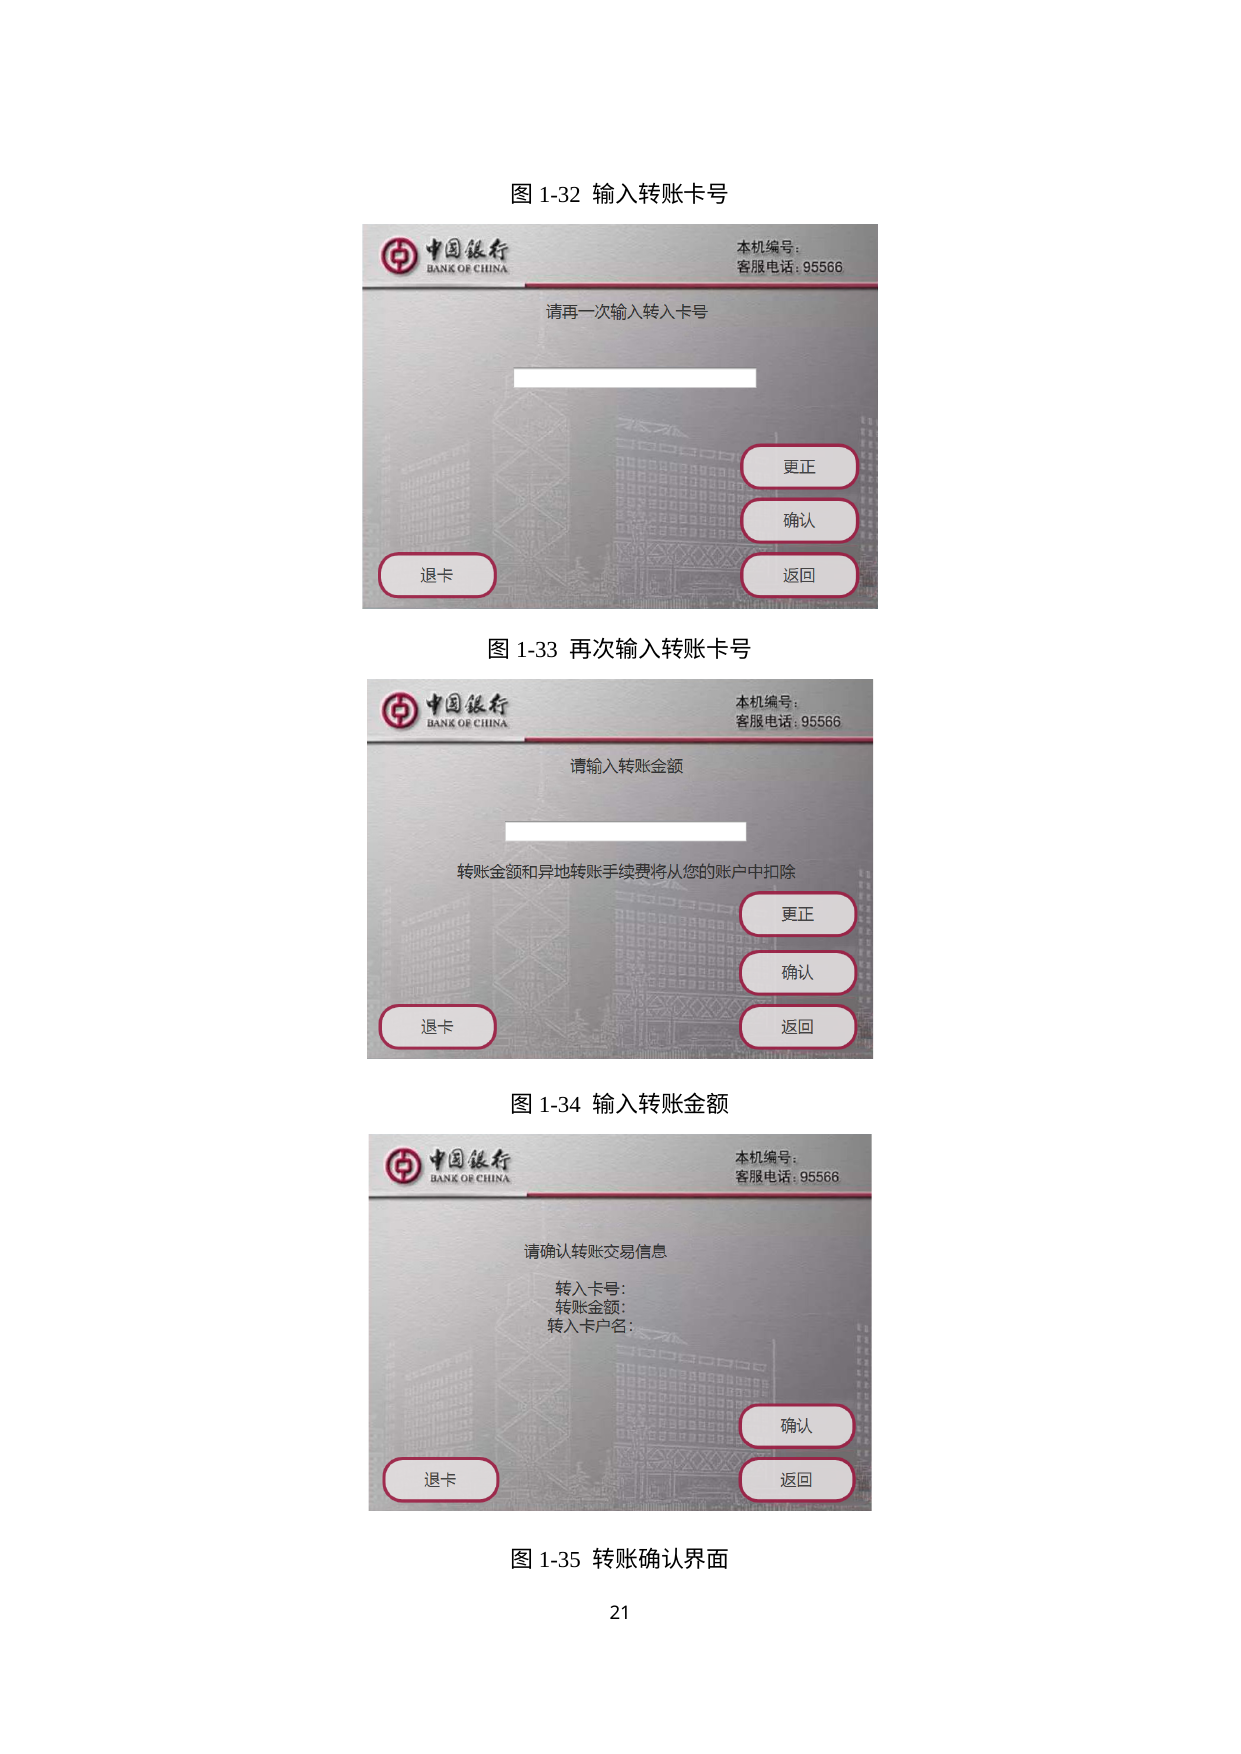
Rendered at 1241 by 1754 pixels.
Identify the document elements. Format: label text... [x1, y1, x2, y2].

text 图 1-34 输入转账金额 [187, 1070, 1053, 1135]
picture [362, 224, 878, 609]
text 图 -33 再次输入转账卡号 [187, 615, 1053, 680]
text 图 -35 转账确认界面 [187, 1525, 1053, 1590]
text 图 1-32 输入转账卡号 [187, 160, 1053, 225]
picture [368, 1134, 872, 1511]
picture [367, 679, 874, 1059]
